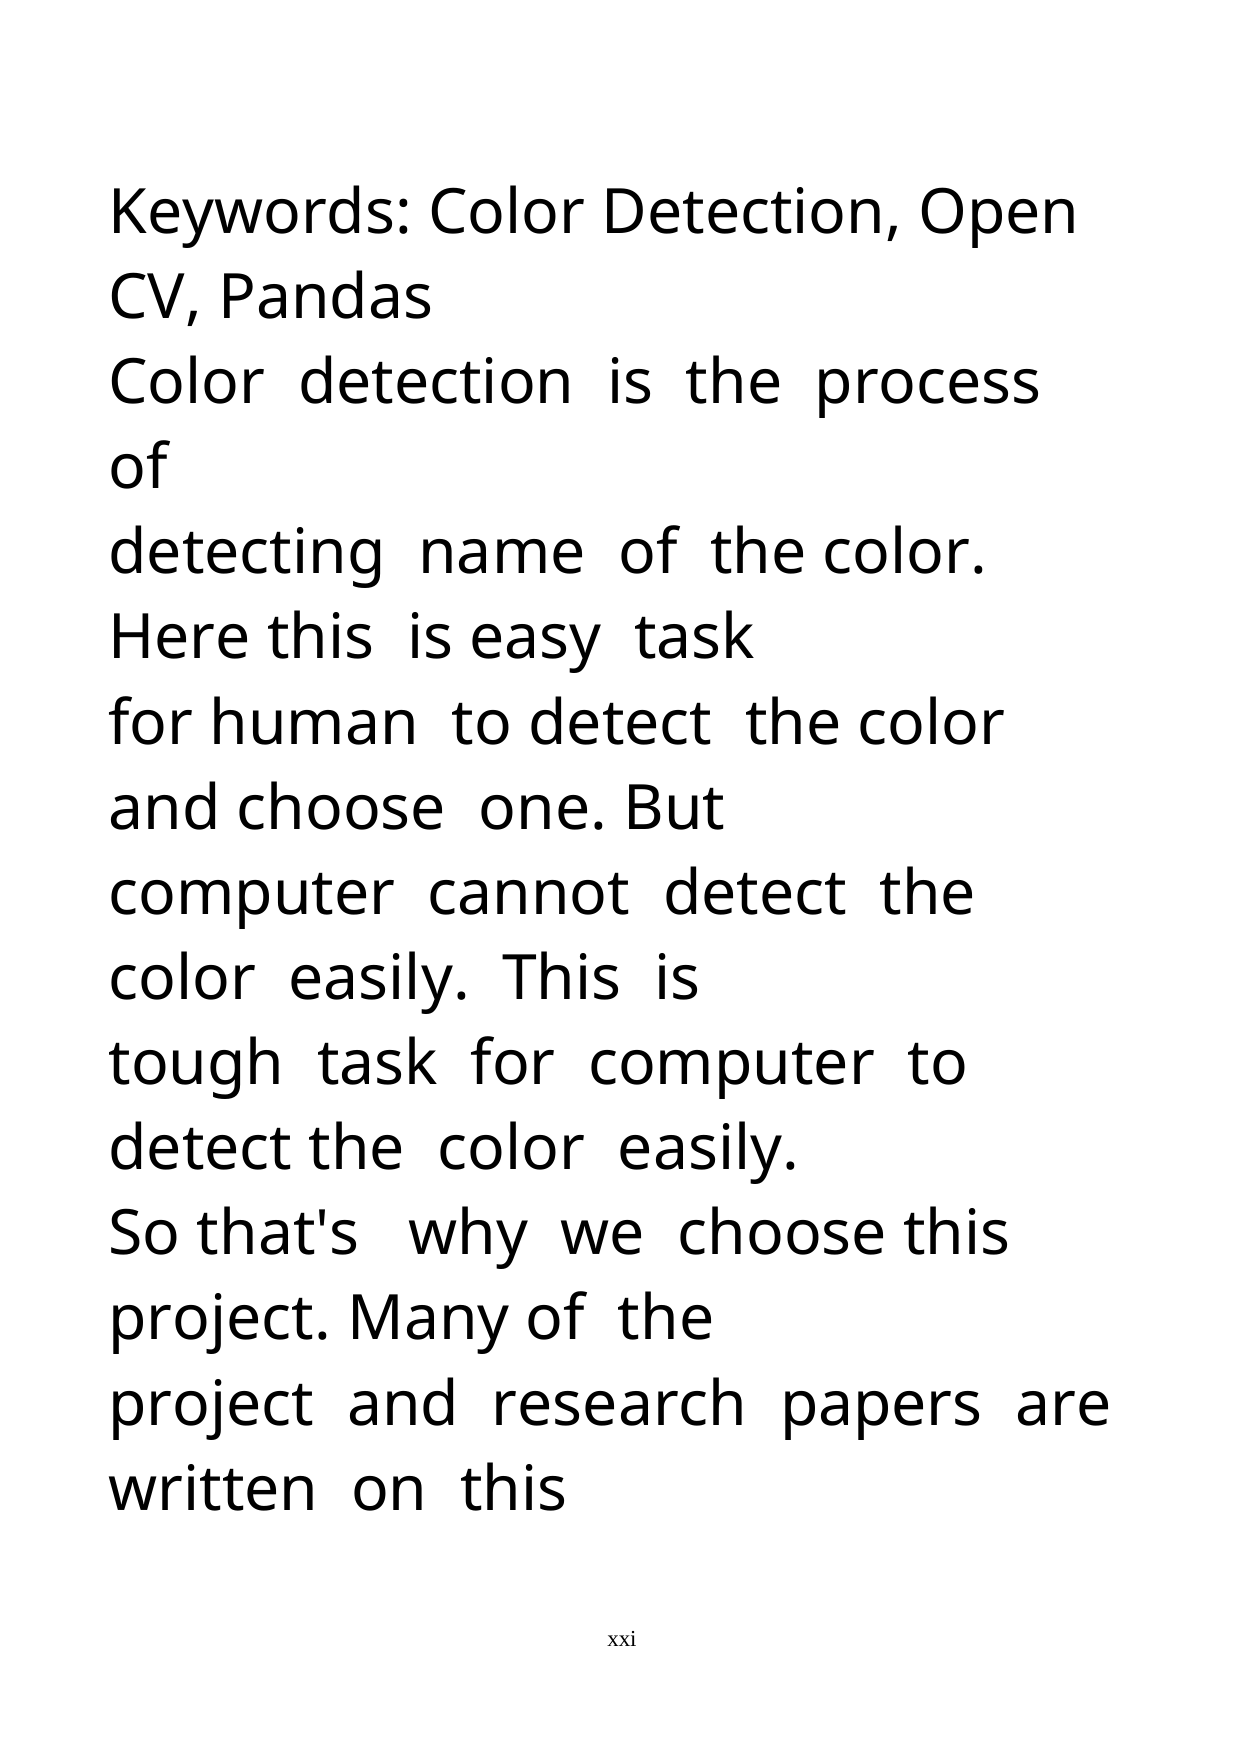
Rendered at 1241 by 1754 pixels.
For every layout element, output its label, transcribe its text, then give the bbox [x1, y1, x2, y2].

text project and research papers are written on this [108, 1358, 1124, 1528]
text detecting name of the color. Here this is easy task [108, 507, 1124, 677]
text Keywords: Color Detection, Open CV, Pandas [108, 167, 1124, 337]
text tough task for computer to detect the color easily. [108, 1018, 1124, 1188]
text Color detection is the process of [108, 337, 1124, 507]
text computer cannot detect the color easily. This is [108, 847, 1124, 1018]
text for human to detect the color and choose one. But [108, 677, 1124, 847]
text So that's why we choose this project. Many of the [108, 1188, 1124, 1358]
